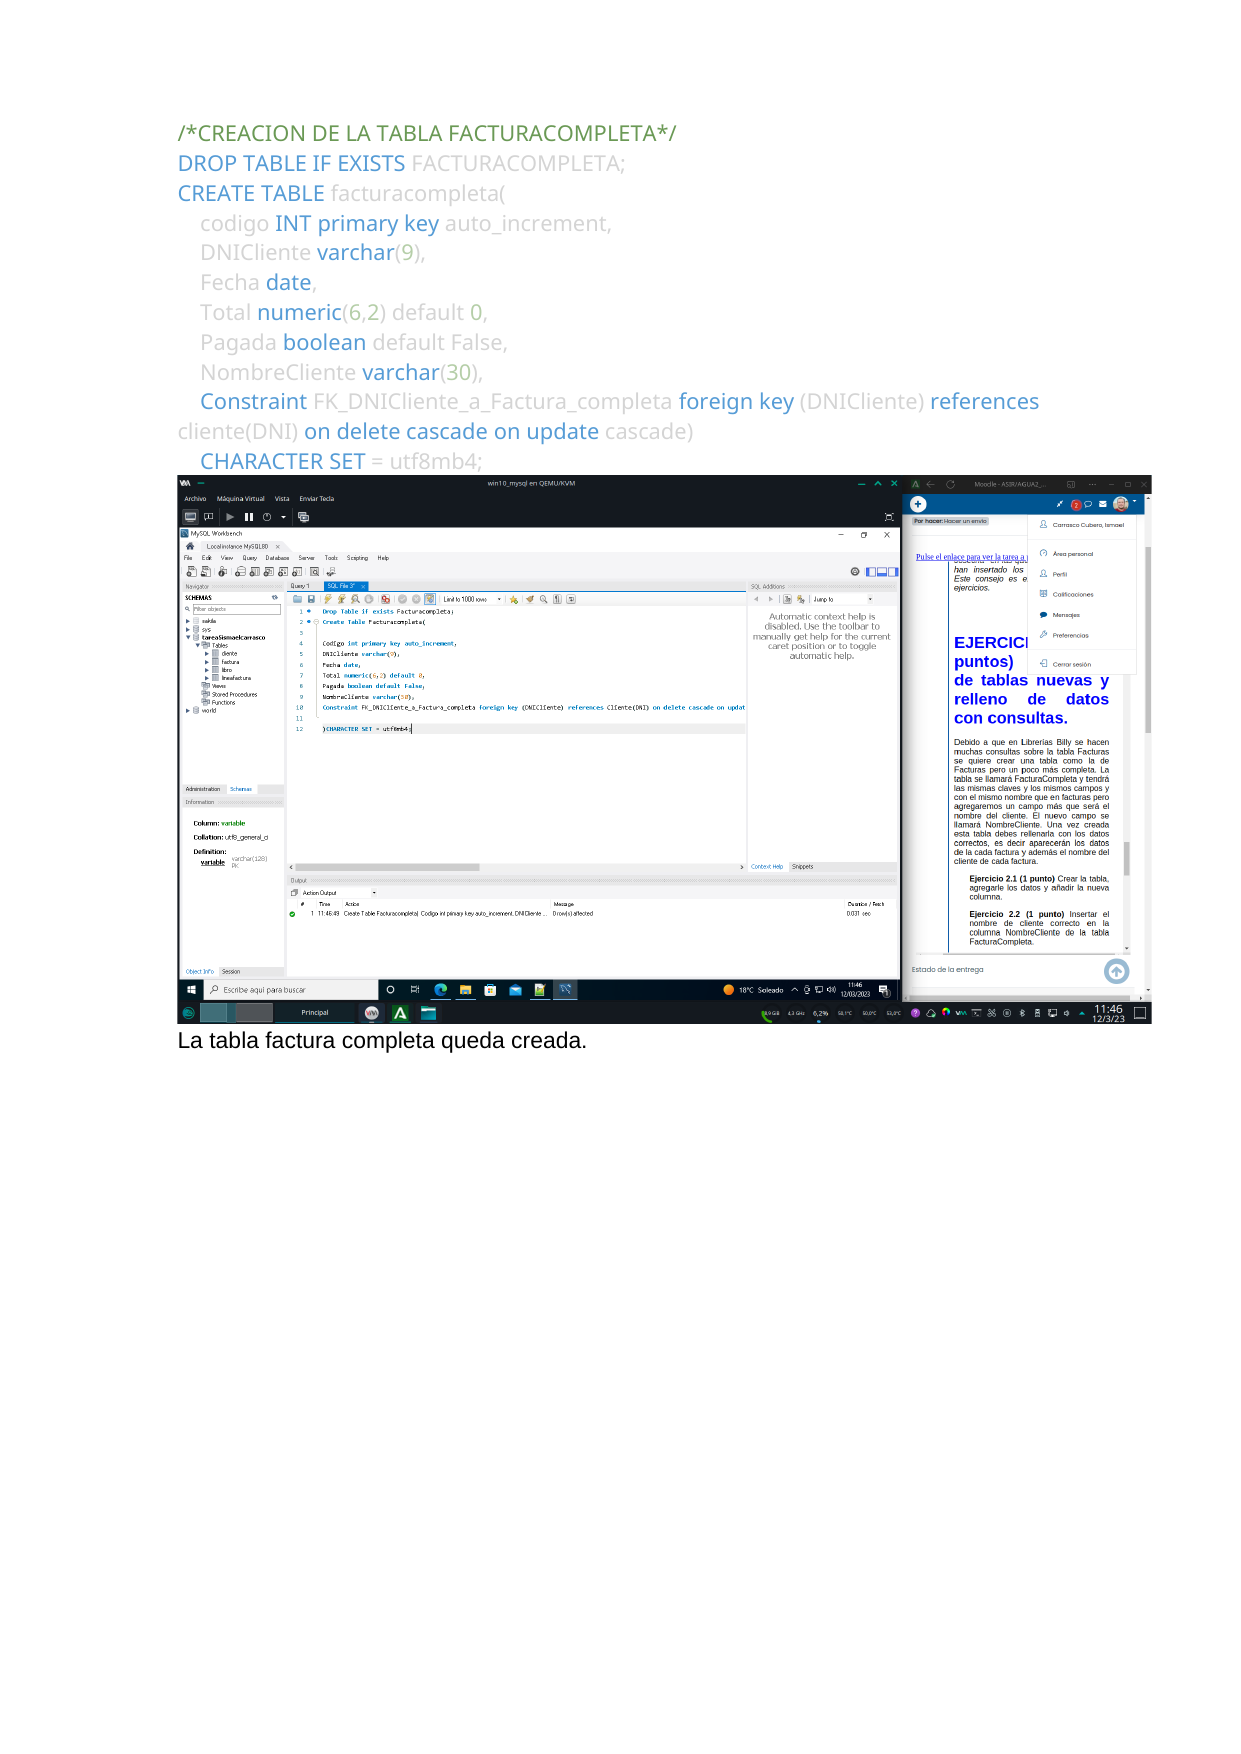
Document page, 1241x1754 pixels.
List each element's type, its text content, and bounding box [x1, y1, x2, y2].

text NombreCliente varchar(30), [177, 356, 1152, 386]
text Constraint FK_DNICliente_a_Factura_completa foreign key (DNICliente) references cliente(DNI) on delete cascade on update cascade) [177, 386, 1152, 446]
text Pagada boolean default False, [177, 327, 1152, 356]
text CHARACTER SET = utf8mb4;La tabla factura completa queda creada. [177, 1024, 1152, 1053]
text codigo INT primary key auto_increment, [177, 207, 1152, 237]
text DNICliente varchar(9), [177, 237, 1152, 267]
text DROP TABLE IF EXISTS FACTURACOMPLETA; [177, 148, 1152, 178]
text Fecha date, [177, 267, 1152, 297]
picture [177, 475, 1152, 1024]
text Total numeric(6,2) default 0, [177, 297, 1152, 327]
text /*CREACION DE LA TABLA FACTURACOMPLETA*/ [177, 118, 1152, 148]
text CHARACTER SET = utf8mb4;La tabla factura completa queda creada. [177, 446, 1152, 475]
text CREATE TABLE facturacompleta( [177, 178, 1152, 207]
